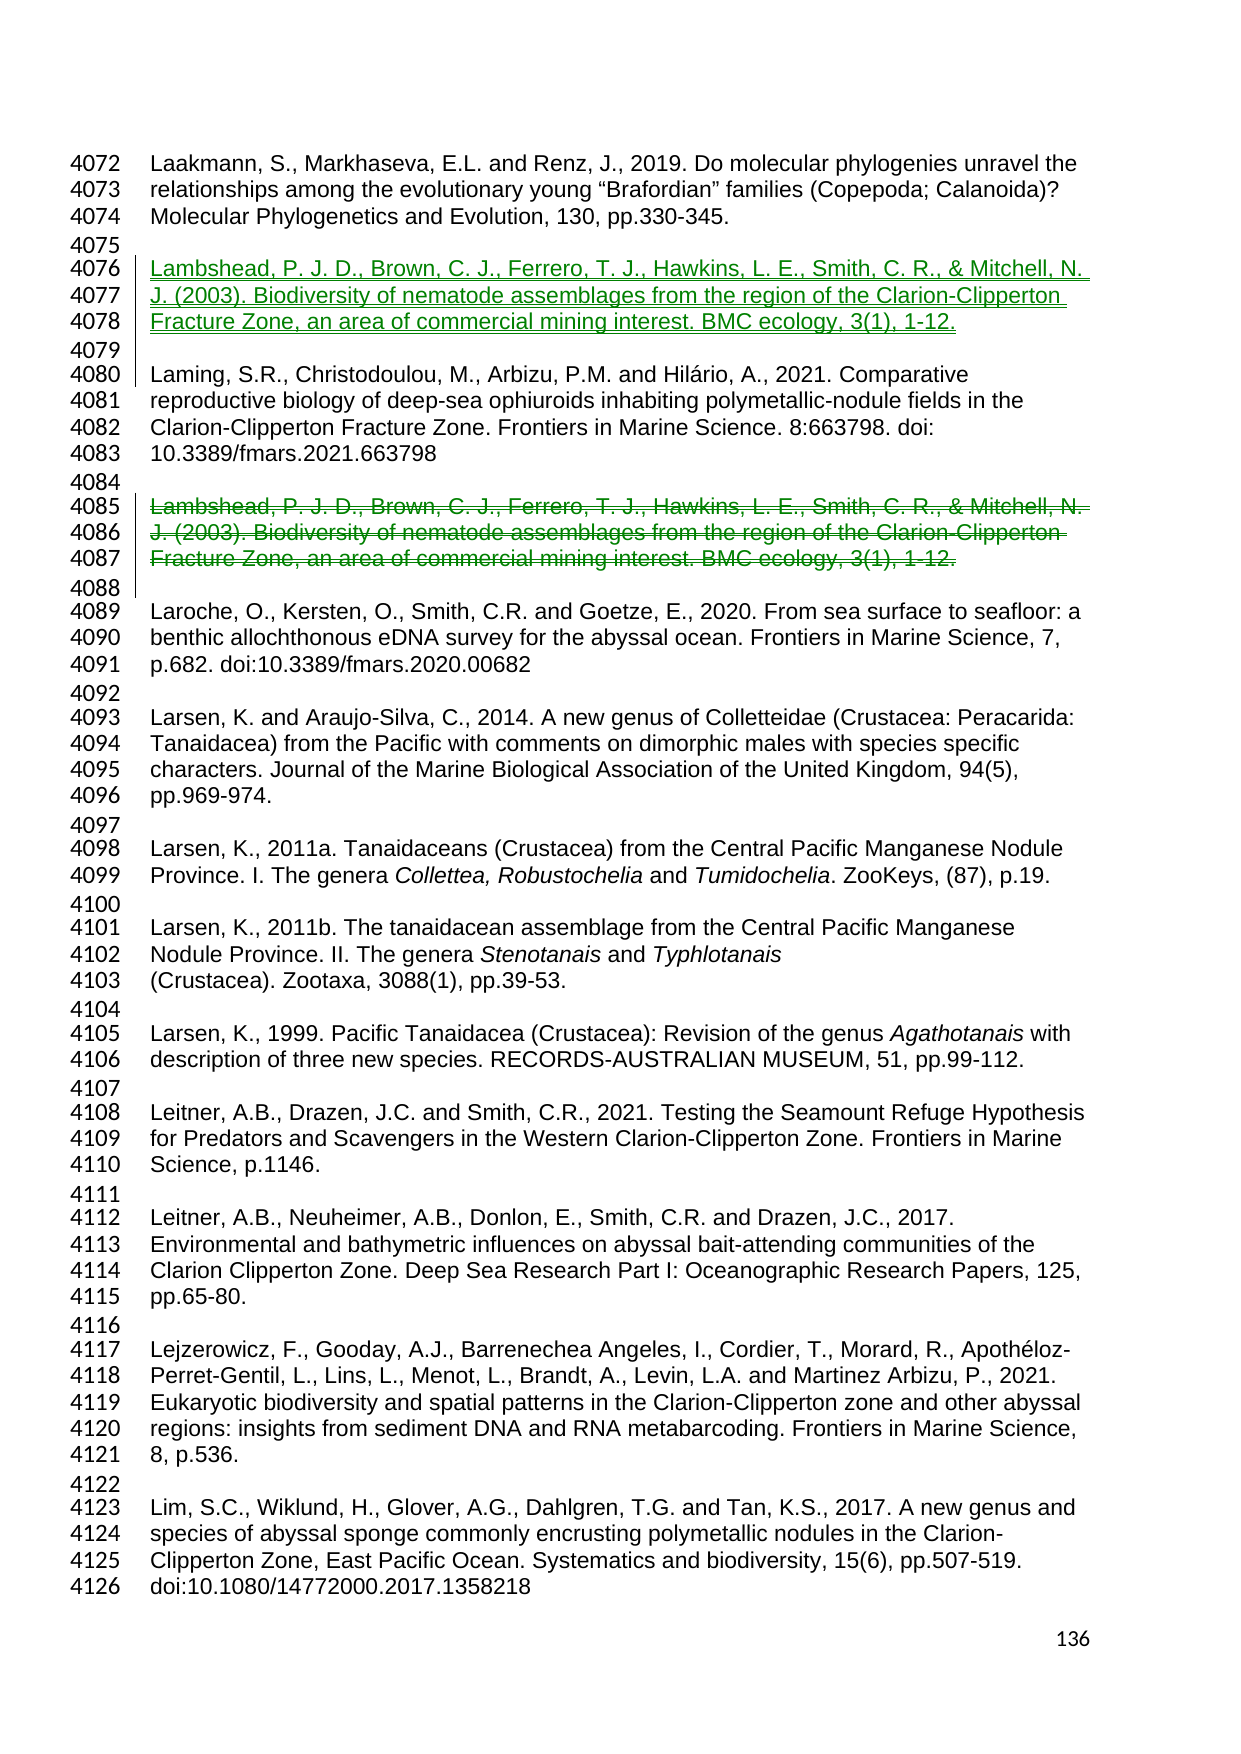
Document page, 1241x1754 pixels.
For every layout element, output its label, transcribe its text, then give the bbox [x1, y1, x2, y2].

text Leitner, A.B., Neuheimer, A.B., Donlon, E., Smith, C.R. and Drazen, J.C., 2017. Environmental and bathymetric influences on abyssal bait-attending communities of the Clarion Clipperton Zone. Deep Sea Research Part I: Oceanographic Research Papers, 125, pp.65-80. [150, 1204, 1090, 1309]
text Lim, S.C., Wiklund, H., Glover, A.G., Dahlgren, T.G. and Tan, K.S., 2017. A new genus and species of abyssal sponge commonly encrusting polymetallic nodules in the Clarion-Clipperton Zone, East Pacific Ocean. Systematics and biodiversity, 15(6), pp.507-519. doi:10.1080/14772000.2017.1358218 [150, 1494, 1090, 1599]
text Larsen, K., 1999. Pacific Tanaidacea (Crustacea): Revision of the genus Agathotanais with description of three new species. RECORDS-AUSTRALIAN MUSEUM, 51, pp.99-112. [150, 1020, 1090, 1072]
text Leitner, A.B., Drazen, J.C. and Smith, C.R., 2021. Testing the Seamount Refuge Hypothesis for Predators and Scavengers in the Western Clarion-Clipperton Zone. Frontiers in Marine Science, p.1146. [150, 1099, 1090, 1178]
text Larsen, K., 2011a. Tanaidaceans (Crustacea) from the Central Pacific Manganese Nodule Province. I. The genera Collettea, Robustochelia and Tumidochelia. ZooKeys, (87), p.19. [150, 835, 1090, 888]
text Larsen, K., 2011b. The tanaidacean assemblage from the Central Pacific Manganese Nodule Province. II. The genera Stenotanais and Typhlotanais (Crustacea). Zootaxa, 3088(1), pp.39-53. [150, 914, 1090, 993]
text Larsen, K. and Araujo-Silva, C., 2014. A new genus of Colletteidae (Crustacea: Peracarida: Tanaidacea) from the Pacific with comments on dimorphic males with species specific characters. Journal of the Marine Biological Association of the United Kingdom, 94(5), pp.969-974. [150, 703, 1090, 809]
text Laakmann, S., Markhaseva, E.L. and Renz, J., 2019. Do molecular phylogenies unravel the relationships among the evolutionary young “Brafordian” families (Copepoda; Calanoida)? Molecular Phylogenetics and Evolution, 130, pp.330-345. [150, 150, 1090, 229]
text Laming, S.R., Christodoulou, M., Arbizu, P.M. and Hilário, A., 2021. Comparative reproductive biology of deep-sea ophiuroids inhabiting polymetallic-nodule fields in the Clarion-Clipperton Fracture Zone. Frontiers in Marine Science. 8:663798. doi: 10.3389/fmars.2021.663798 [150, 361, 1090, 466]
text Lejzerowicz, F., Gooday, A.J., Barrenechea Angeles, I., Cordier, T., Morard, R., Apothéloz-Perret-Gentil, L., Lins, L., Menot, L., Brandt, A., Levin, L.A. and Martinez Arbizu, P., 2021. Eukaryotic biodiversity and spatial patterns in the Clarion-Clipperton zone and other abyssal regions: insights from sediment DNA and RNA metabarcoding. Frontiers in Marine Science, 8, p.536. [150, 1336, 1090, 1468]
text Laroche, O., Kersten, O., Smith, C.R. and Goetze, E., 2020. From sea surface to seafloor: a benthic allochthonous eDNA survey for the abyssal ocean. Frontiers in Marine Science, 7, p.682. doi:10.3389/fmars.2020.00682 [150, 598, 1090, 677]
